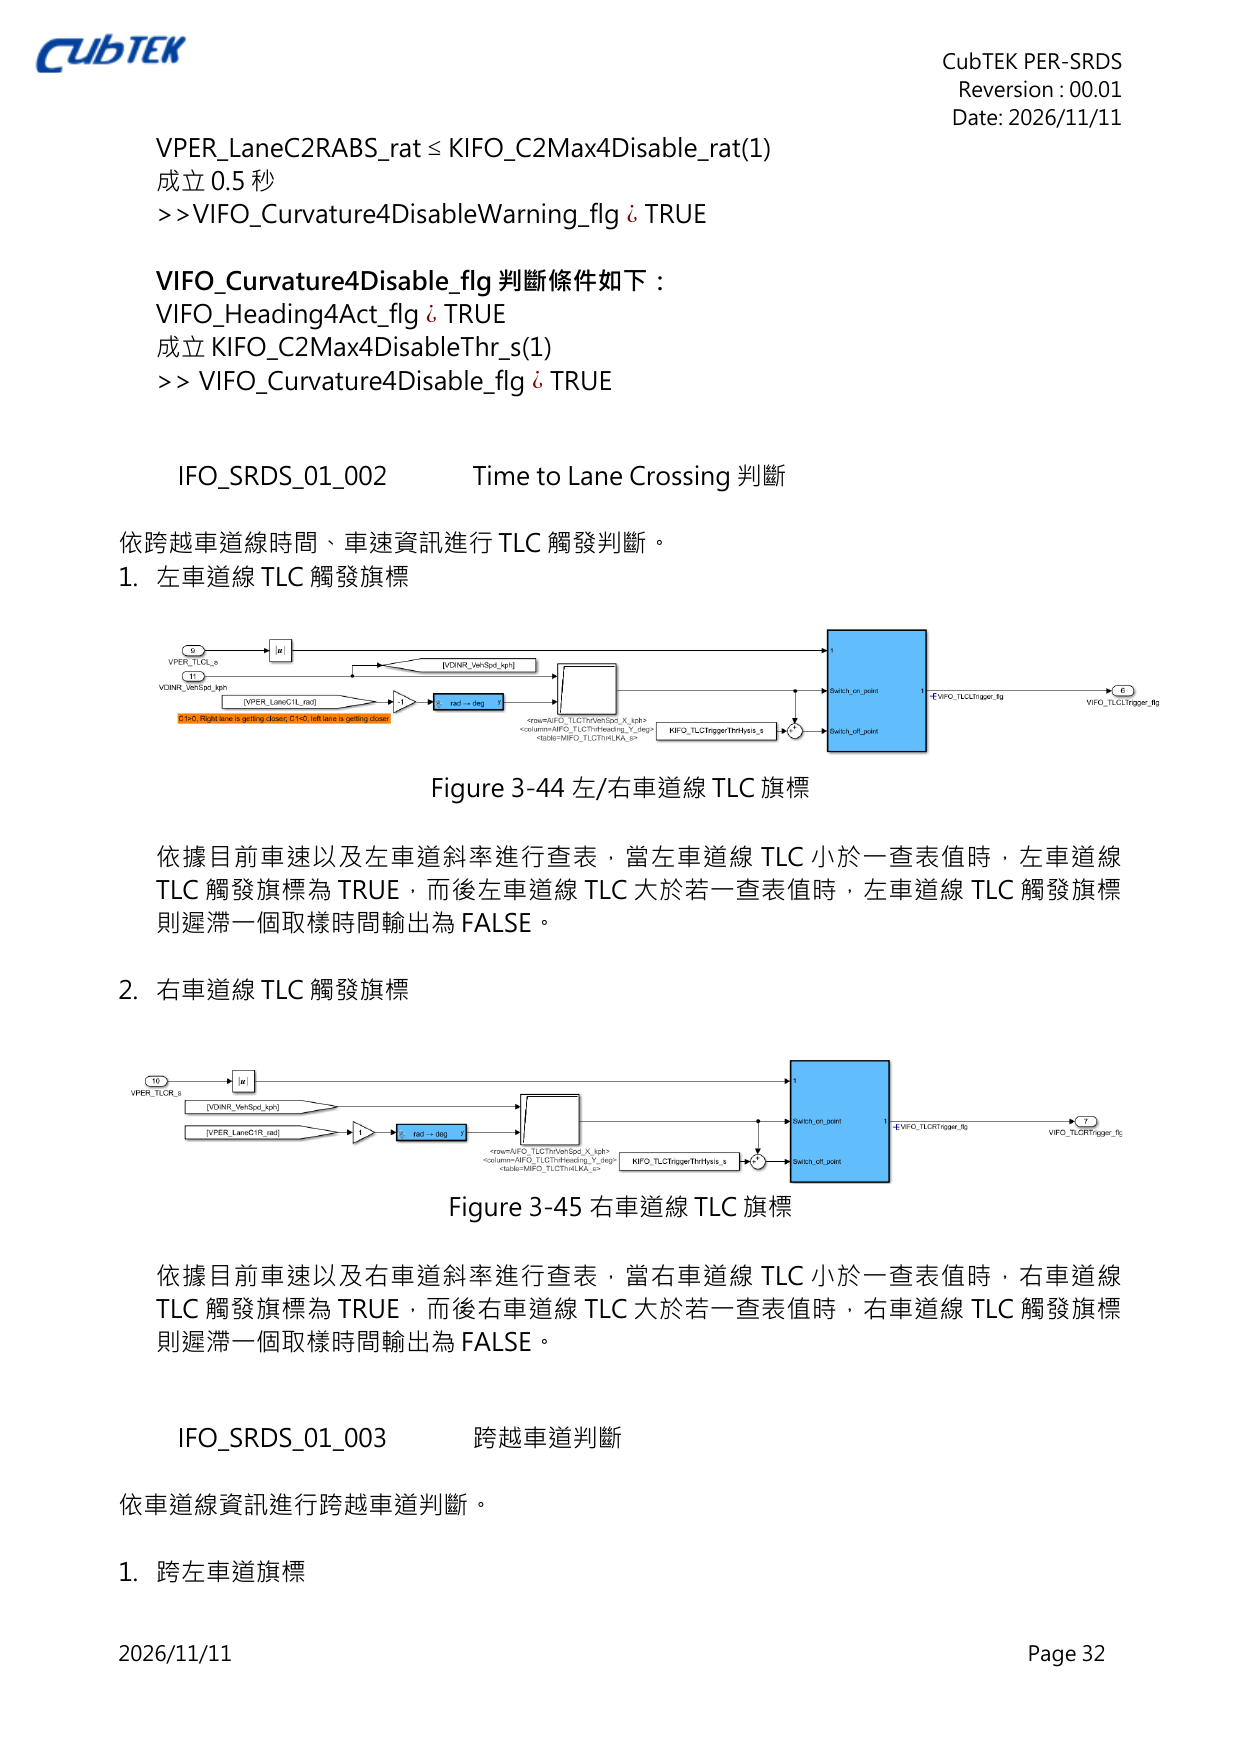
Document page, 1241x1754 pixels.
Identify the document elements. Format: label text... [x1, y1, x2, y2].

text VIFO_Curvature4Disable_flg判斷條件如下： [156, 263, 1122, 297]
text 成立0.5秒 [118, 164, 1122, 197]
text Figure 3-44 左/右車道線TLC旗標 [118, 764, 1122, 806]
text VIFO_Heading4Act_flg TRUE [118, 297, 1122, 330]
text VPER_LaneC2RABS_rat KIFO_C2Max4Disable_rat(1) [118, 130, 1122, 164]
text Figure 3-45 右車道線TLC旗標 [118, 1184, 1122, 1225]
text 依跨越車道線時間、車速資訊進行TLC觸發判斷。 [118, 526, 1122, 559]
picture [28, 25, 188, 71]
picture [118, 1038, 1123, 1184]
list 右車道線TLC觸發旗標 [118, 972, 1122, 1006]
text 依車道線資訊進行跨越車道判斷。 [118, 1488, 1122, 1521]
subtitle IFO_SRDS_01_002 Time to Lane Crossing判斷 [177, 459, 1122, 492]
subtitle IFO_SRDS_01_003 跨越車道判斷 [177, 1420, 1122, 1453]
text 成立KIFO_C2Max4DisableThr_s(1) [118, 330, 1122, 363]
text 依據目前車速以及左車道斜率進行查表，當左車道線TLC小於一查表值時，左車道線TLC觸發旗標為TRUE，而後左車道線TLC大於若一查表值時，左車道線TLC觸發旗標則遲滯一個取樣時間輸出為FALSE。 [156, 839, 1122, 939]
text 依據目前車速以及右車道斜率進行查表，當右車道線TLC小於一查表值時，右車道線TLC觸發旗標為TRUE，而後右車道線TLC大於若一查表值時，右車道線TLC觸發旗標則遲滯一個取樣時間輸出為FALSE。 [156, 1258, 1122, 1358]
list 左車道線TLC觸發旗標 [118, 559, 1122, 592]
text >> VIFO_Curvature4Disable_flg TRUE [118, 363, 1122, 396]
list 跨左車道旗標 [118, 1554, 1122, 1587]
picture [155, 625, 1160, 765]
text >>VIFO_Curvature4DisableWarning_flg TRUE [118, 197, 1122, 230]
